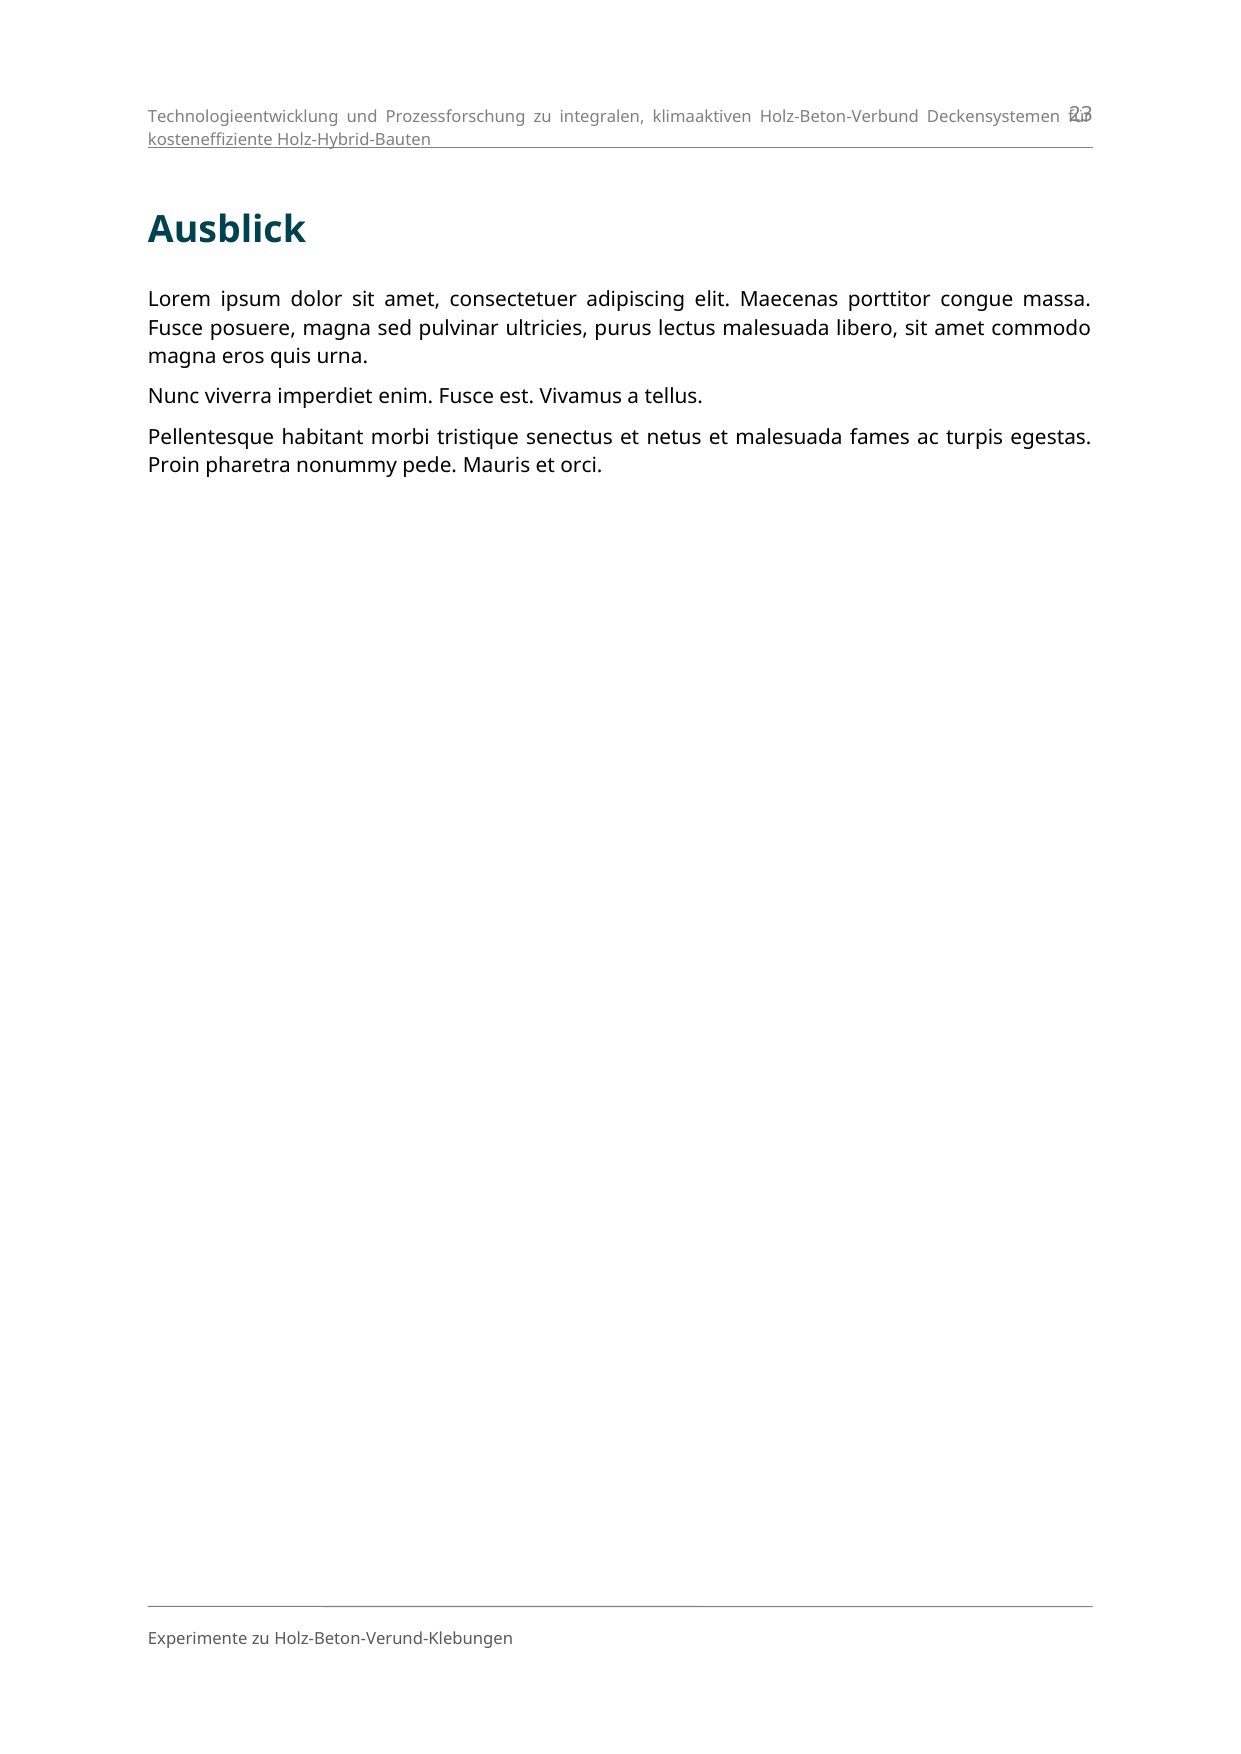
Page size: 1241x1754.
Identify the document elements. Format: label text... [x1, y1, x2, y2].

subtitle Ausblick [148, 202, 1092, 253]
text Lorem ipsum dolor sit amet, consectetuer adipiscing elit. Maecenas porttitor congue massa. Fusce posuere, magna sed pulvinar ultricies, purus lectus malesuada libero, sit amet commodo magna eros quis urna. [148, 284, 1092, 370]
text Pellentesque habitant morbi tristique senectus et netus et malesuada fames ac turpis egestas. Proin pharetra nonummy pede. Mauris et orci. [148, 422, 1092, 479]
text Nunc viverra imperdiet enim. Fusce est. Vivamus a tellus. [148, 382, 1092, 410]
